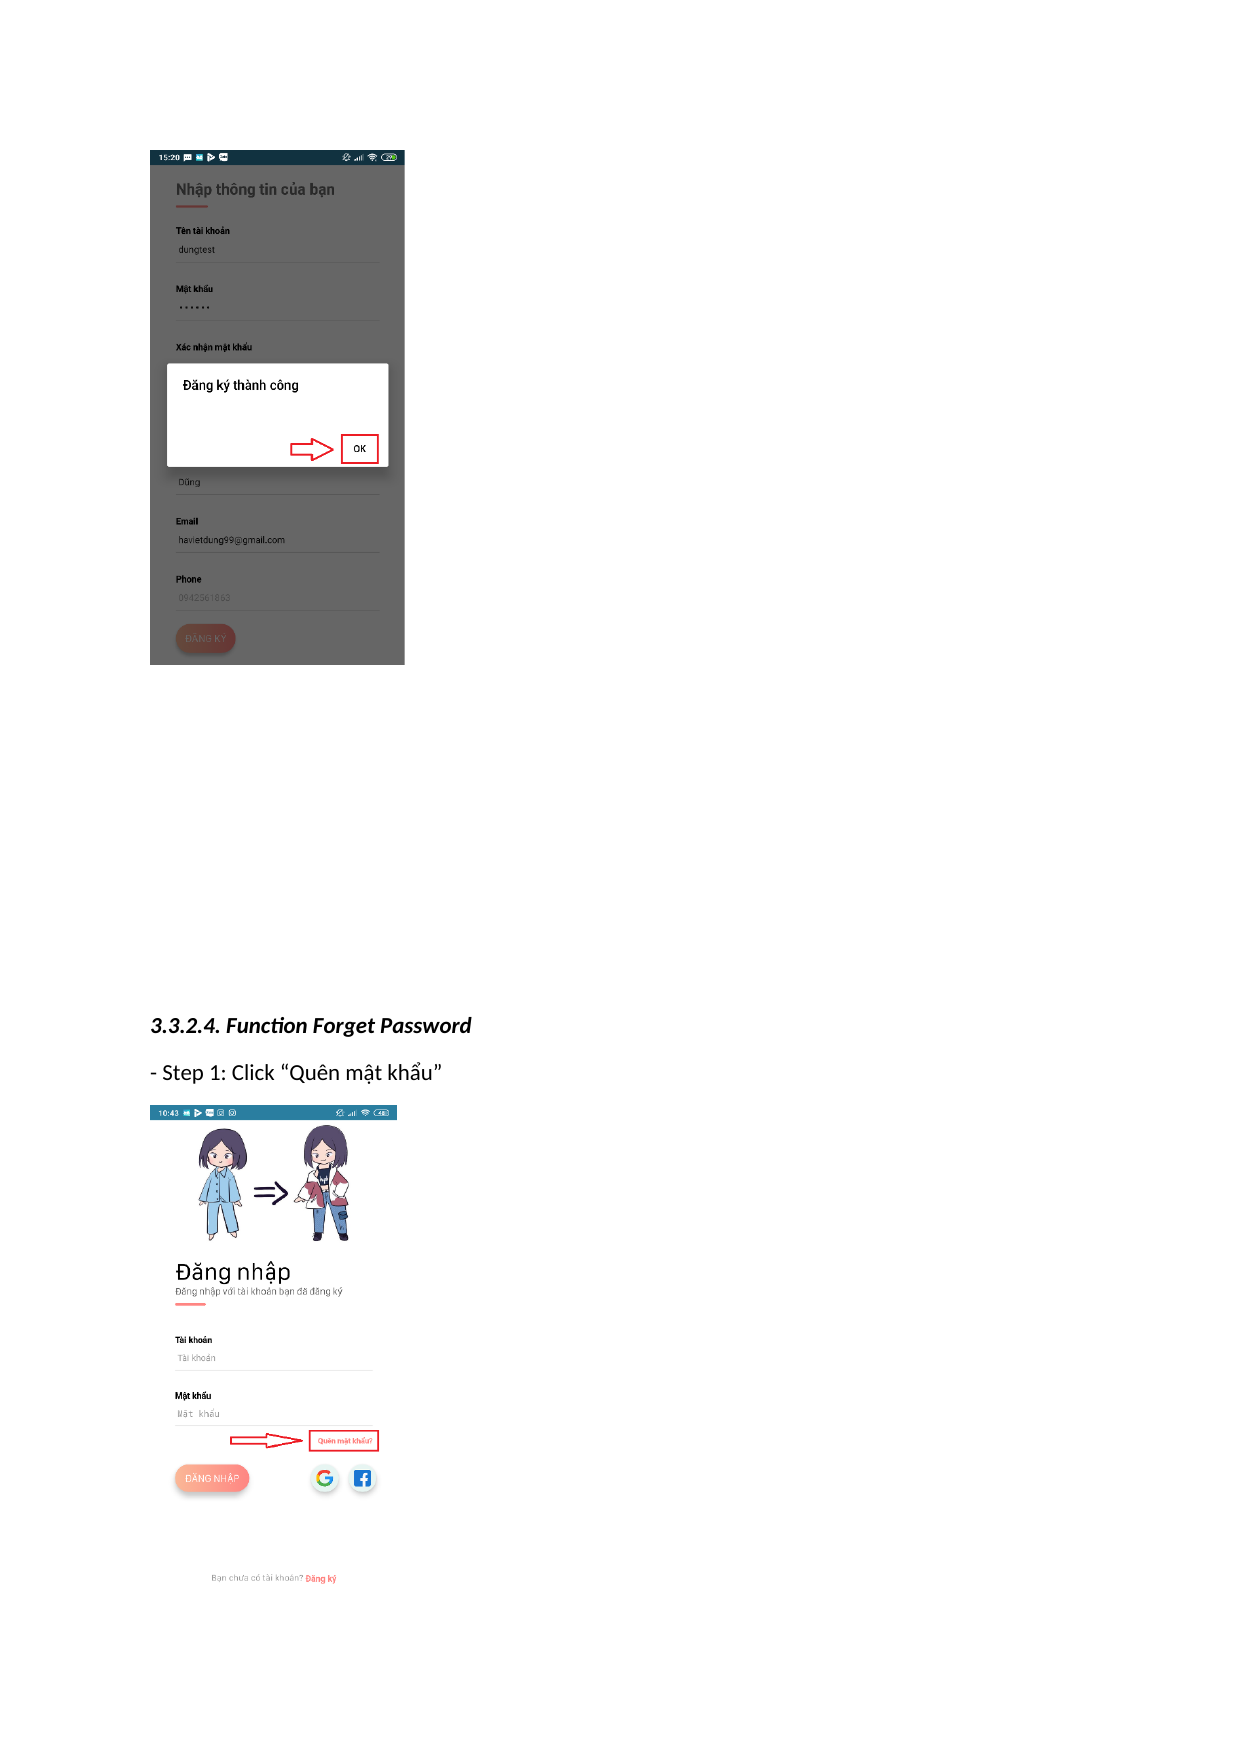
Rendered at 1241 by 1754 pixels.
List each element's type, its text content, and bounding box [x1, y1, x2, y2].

picture [150, 1105, 397, 1600]
picture [150, 150, 405, 665]
text - Step 1: Click “Quên mật khẩu” [150, 1058, 1093, 1087]
text 3.3.2.4. Function Forget Password [150, 1012, 1093, 1040]
